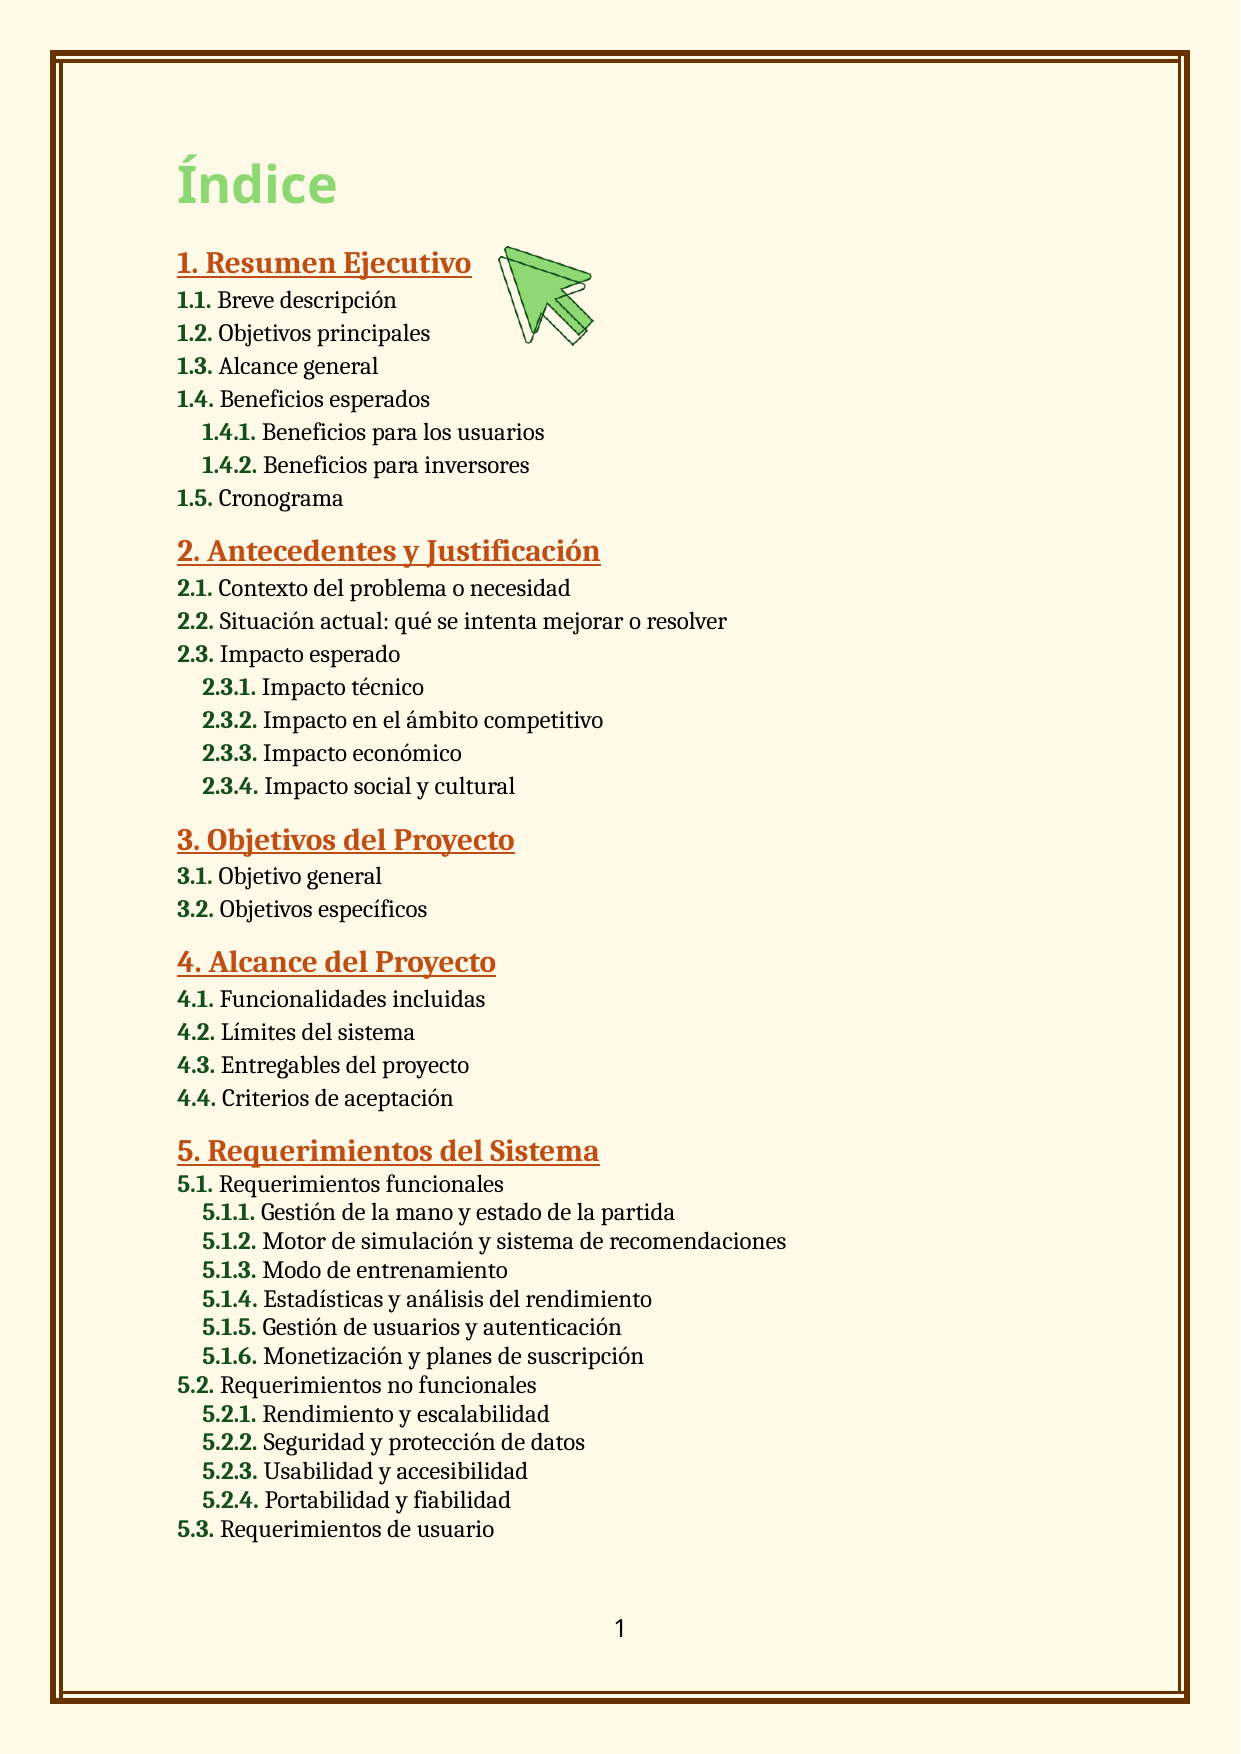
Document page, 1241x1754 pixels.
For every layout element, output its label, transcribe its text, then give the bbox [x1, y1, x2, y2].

text 2. Antecedentes y Justificación 2.1. Contexto del problema o necesidad 2.2. Situación actual: qué se intenta mejorar o resolver 2.3. Impacto esperado 2.3.1. Impacto técnico 2.3.2. Impacto en el ámbito competitivo 2.3.3. Impacto económico 2.3.4. Impacto social y cultural [177, 534, 1063, 801]
text 1. Resumen Ejecutivo 1.1. Breve descripción 1.2. Objetivos principales 1.3. Alcance general 1.4. Beneficios esperados 1.4.1. Beneficios para los usuarios 1.4.2. Beneficios para inversores 1.5. Cronograma [177, 246, 1063, 513]
text Índice [177, 147, 1063, 218]
text 3. Objetivos del Proyecto 3.1. Objetivo general 3.2. Objetivos específicos [177, 822, 1063, 924]
text 4. Alcance del Proyecto 4.1. Funcionalidades incluidas 4.2. Límites del sistema 4.3. Entregables del proyecto 4.4. Criterios de aceptación [177, 945, 1063, 1113]
text 5.3. Requerimientos de usuario [177, 1514, 1063, 1543]
text 5. Requerimientos del Sistema 5.1. Requerimientos funcionales 5.1.1. Gestión de la mano y estado de la partida 5.1.2. Motor de simulación y sistema de recomendaciones 5.1.3. Modo de entrenamiento 5.1.4. Estadísticas y análisis del rendimiento 5.1.5. Gestión de usuarios y autenticación 5.1.6. Monetización y planes de suscripción [177, 1134, 1063, 1371]
text 5.2. Requerimientos no funcionales 5.2.1. Rendimiento y escalabilidad 5.2.2. Seguridad y protección de datos 5.2.3. Usabilidad y accesibilidad 5.2.4. Portabilidad y fiabilidad [177, 1371, 1063, 1514]
picture [467, 215, 624, 376]
